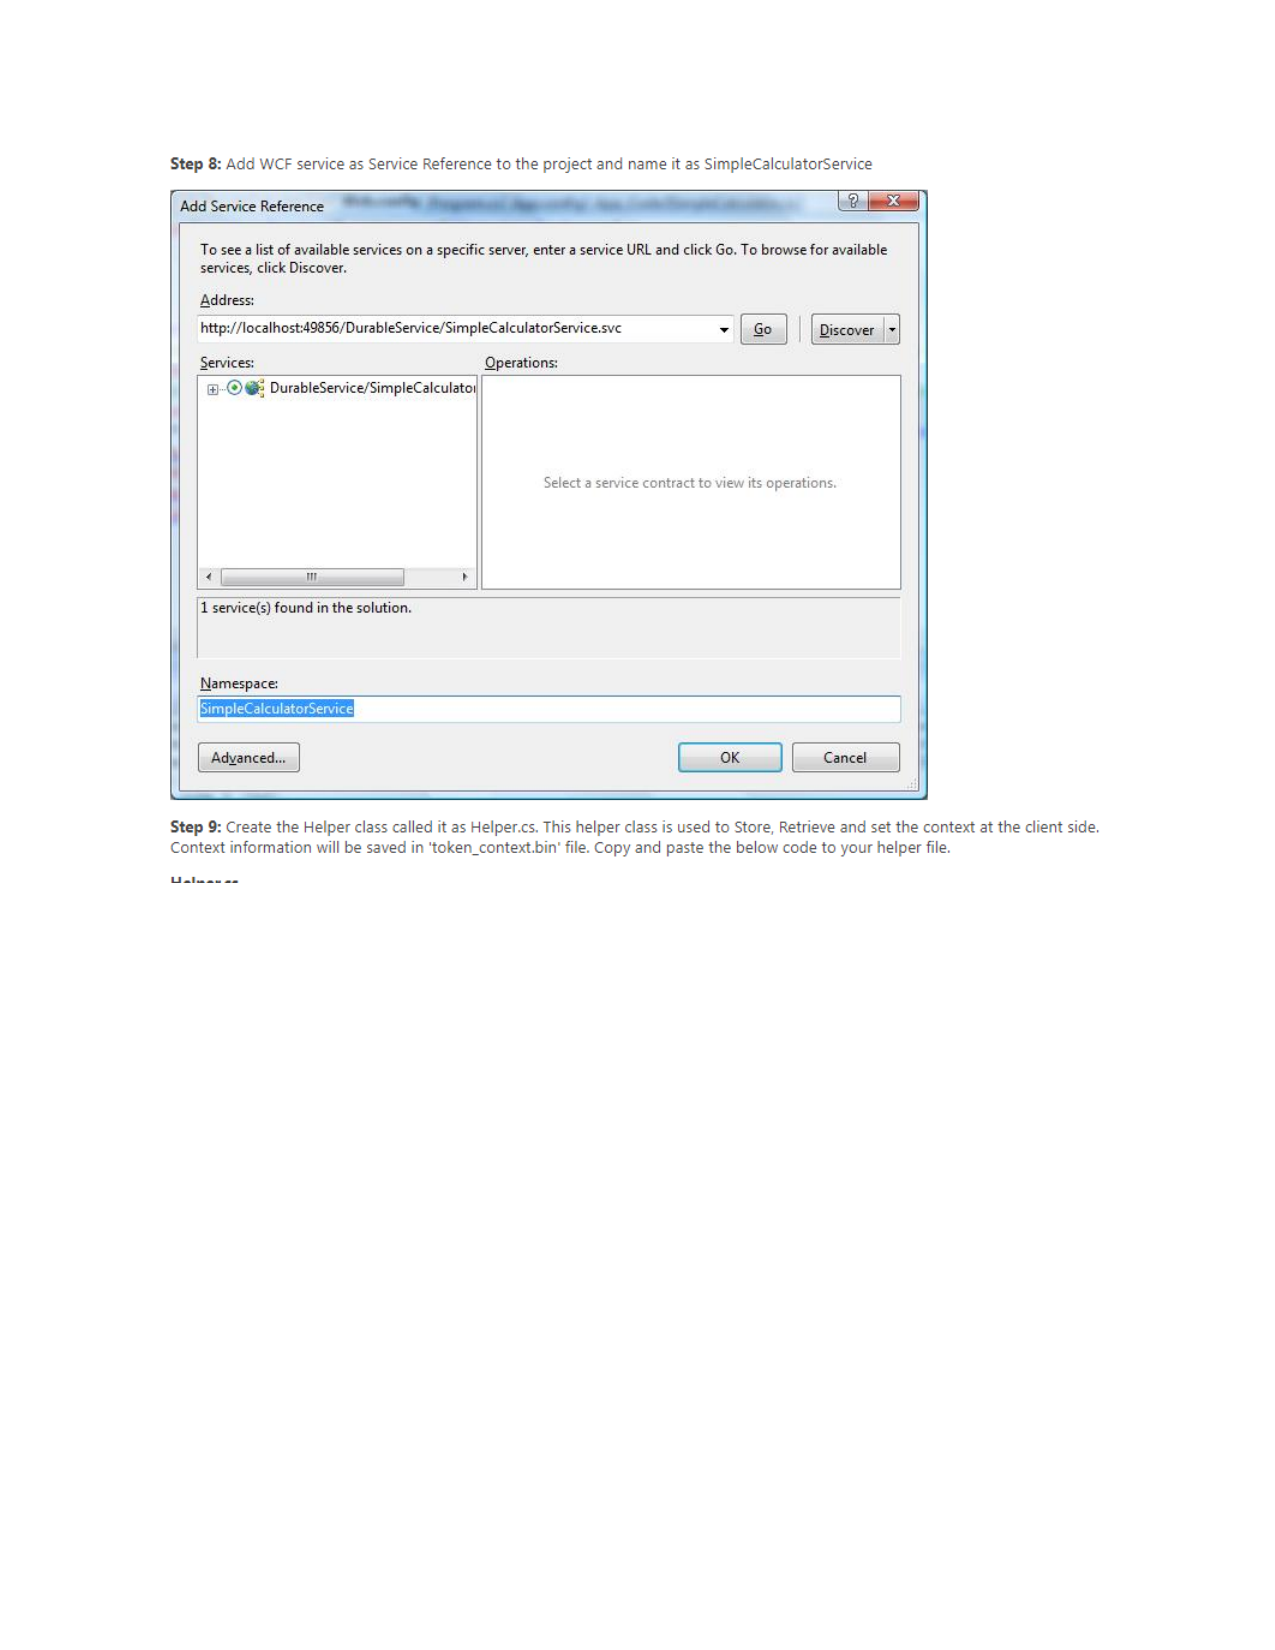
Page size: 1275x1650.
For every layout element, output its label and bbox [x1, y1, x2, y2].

picture [150, 150, 1125, 883]
